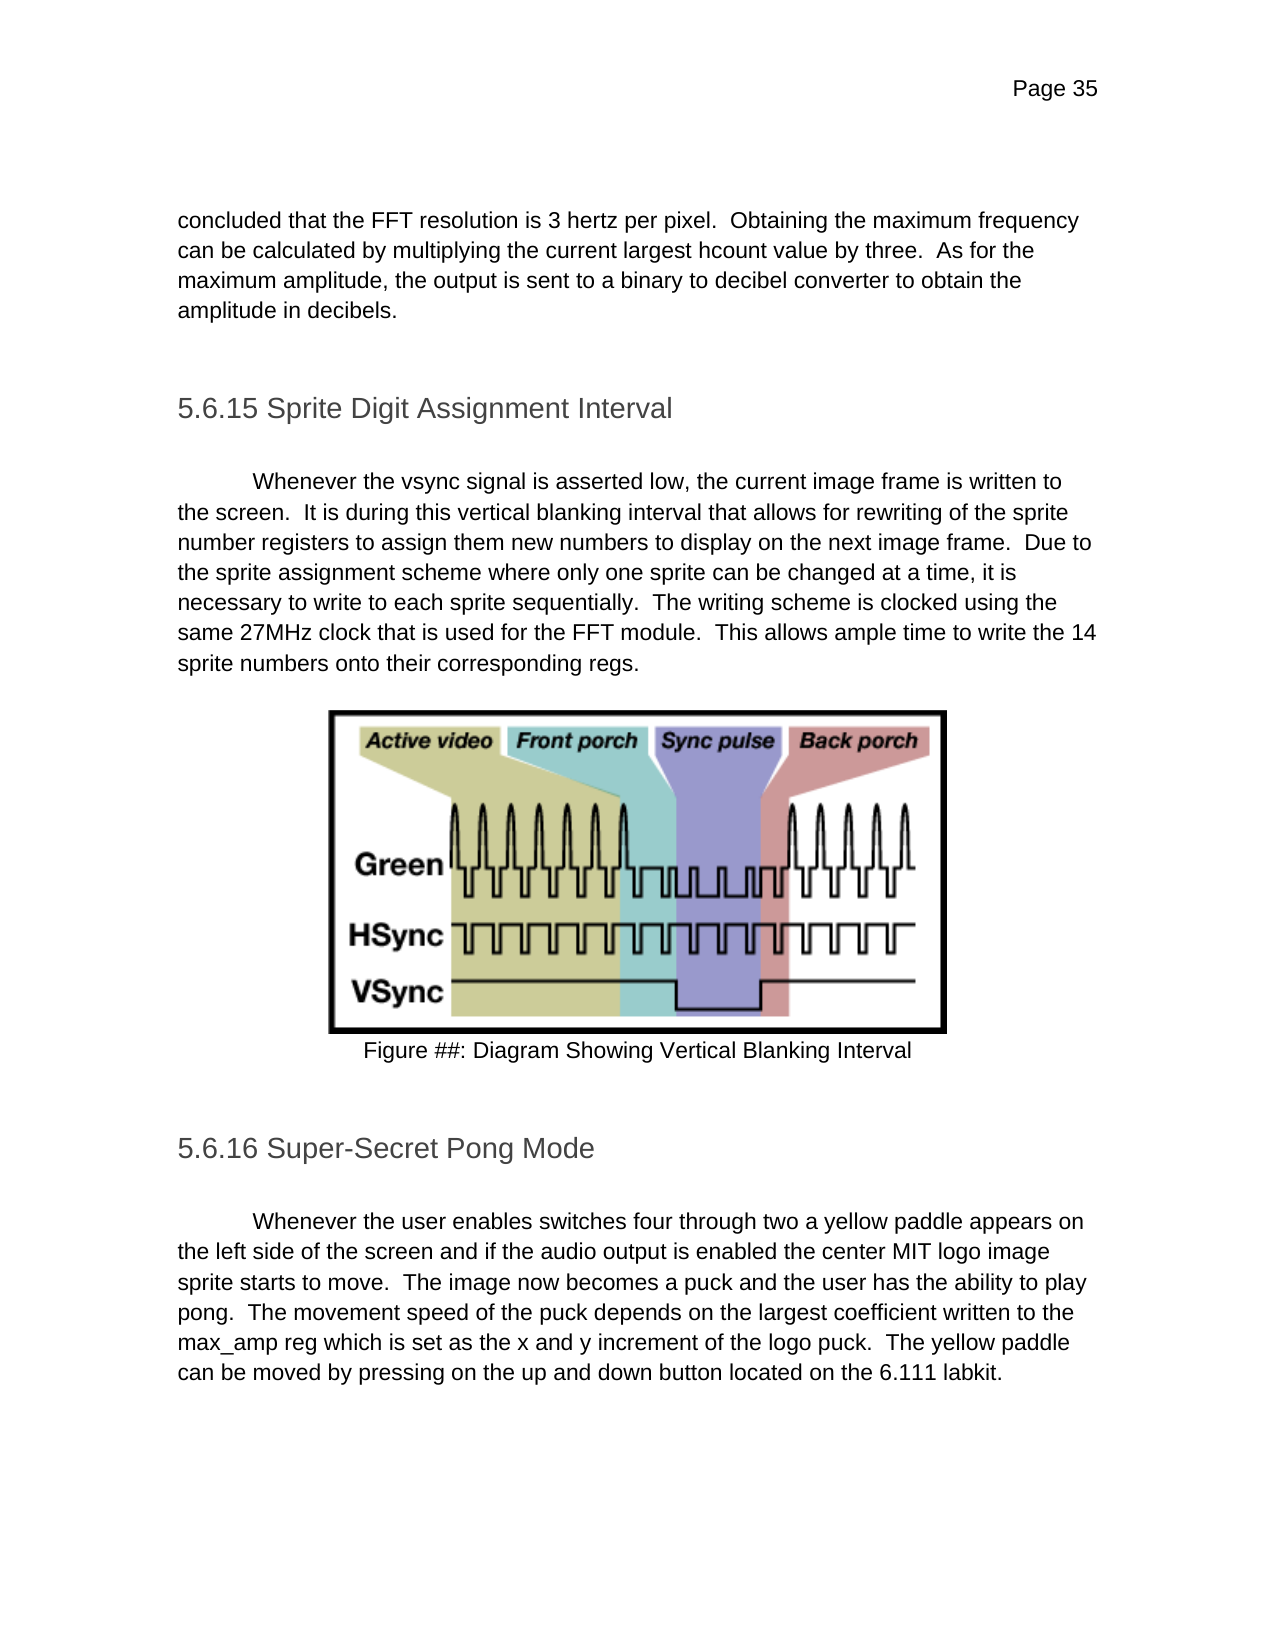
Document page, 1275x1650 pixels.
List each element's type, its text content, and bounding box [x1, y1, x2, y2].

text Whenever the user enables switches four through two a yellow paddle appears on the left side of the screen and if the audio output is enabled the center MIT logo image sprite starts to move. The image now becomes a puck and the user has the ability to play pong. The movement speed of the puck depends on the largest coefficient written to the max_amp reg which is set as the x and y increment of the logo puck. The yellow paddle can be moved by pressing on the up and down button located on the 6.111 labkit. [177, 1208, 1098, 1385]
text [177, 207, 1098, 324]
text Figure ##: Diagram Showing Vertical Blanking Interval [177, 1037, 1098, 1063]
subtitle 5.6.16 Super-Secret Pong Mode [177, 1131, 1098, 1164]
subtitle 5.6.15 Sprite Digit Assignment Interval [177, 391, 1098, 425]
picture [328, 710, 947, 1034]
text Whenever the vsync signal is asserted low, the current image frame is written to the screen. It is during this vertical blanking interval that allows for rewriting of the sprite number registers to assign them new numbers to display on the next image frame. Due to the sprite assignment scheme where only one sprite can be changed at a time, it is necessary to write to each sprite sequentially. The writing scheme is clocked using the same 27MHz clock that is used for the FFT module. This allows ample time to write the 14 sprite numbers onto their corresponding regs. [177, 468, 1098, 676]
